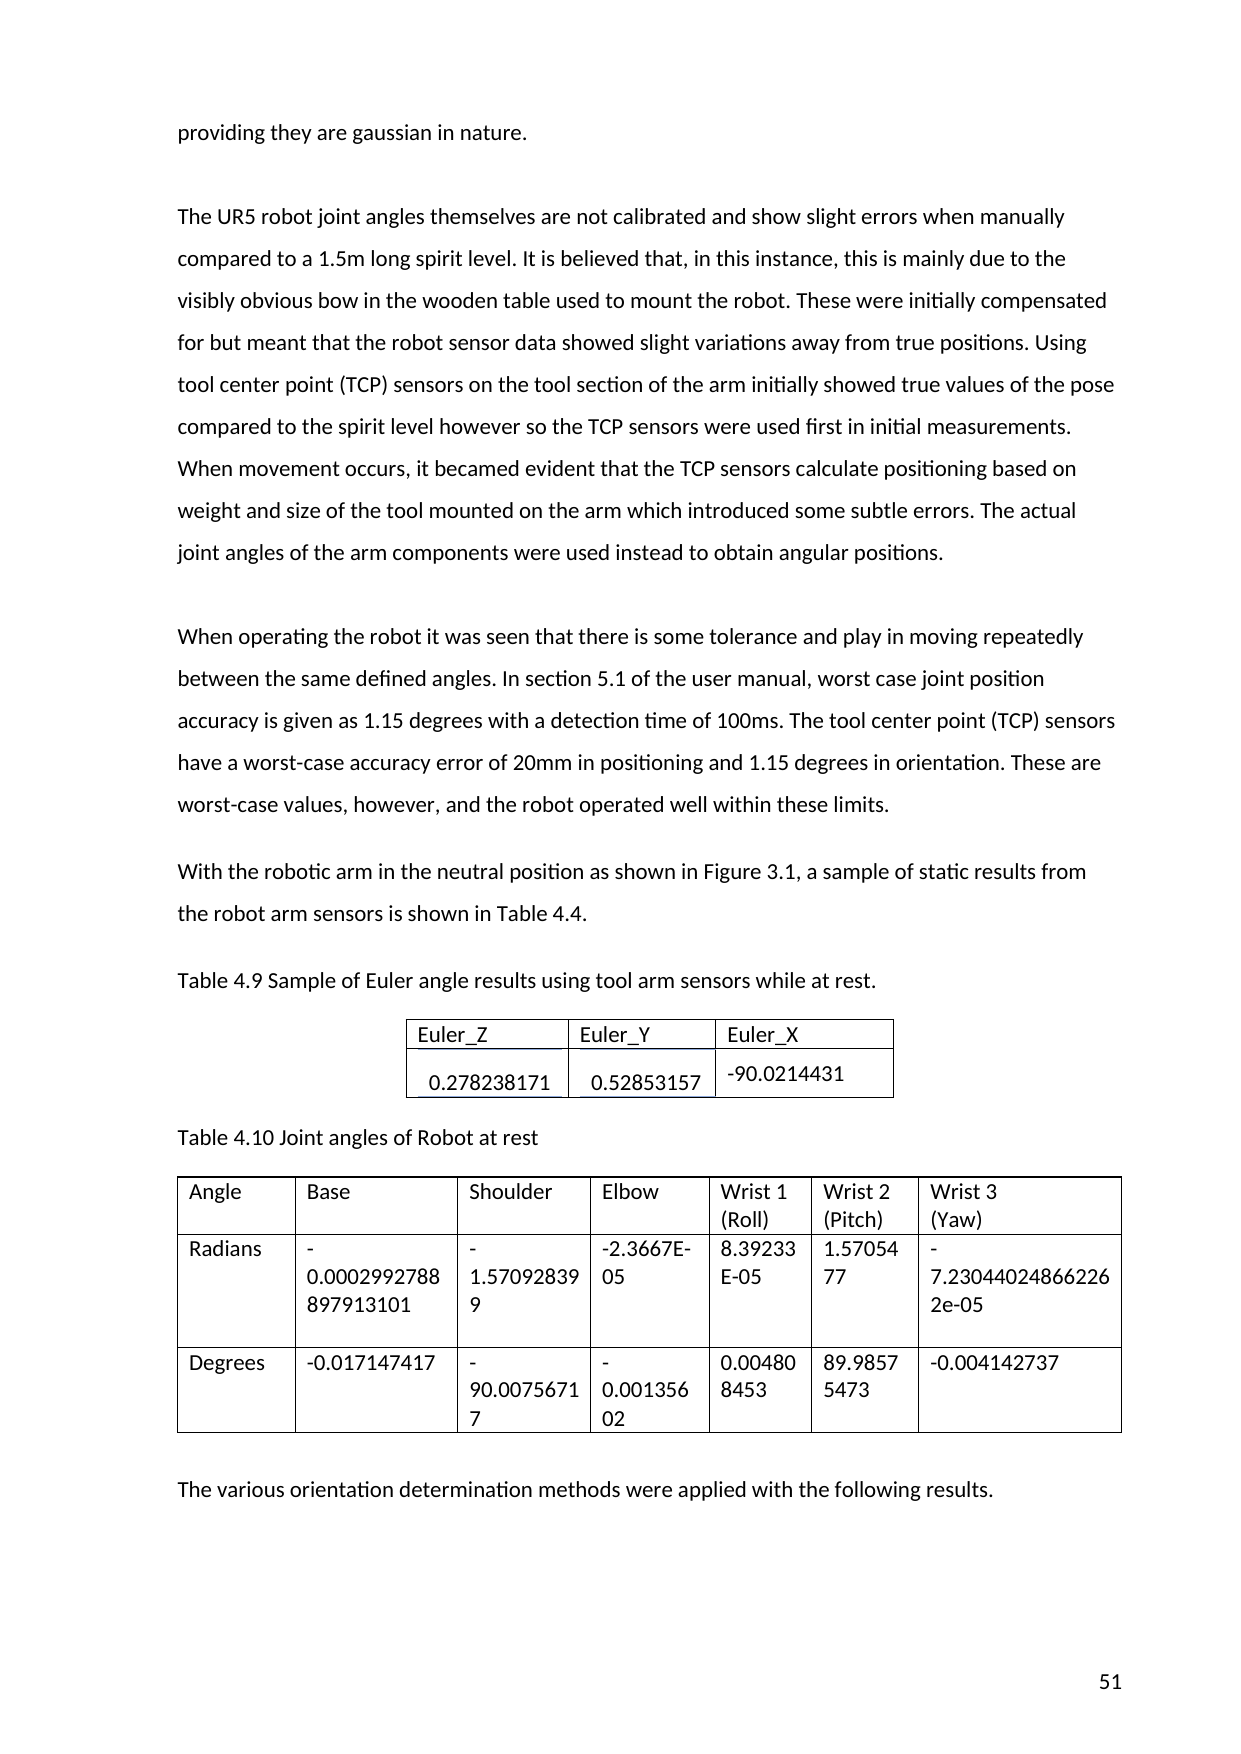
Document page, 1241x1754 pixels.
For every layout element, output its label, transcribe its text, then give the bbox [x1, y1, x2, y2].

table_header Euler_Y [569, 1020, 715, 1048]
table_header Base [296, 1178, 457, 1233]
text The various orientation determination methods were applied with the following results. [177, 1433, 1122, 1503]
table_header Wrist 3 (Yaw) [919, 1178, 1121, 1233]
table_cell -90.00756717 [458, 1348, 590, 1432]
table_cell 0.004808453 [710, 1348, 811, 1432]
table_cell Degrees [178, 1348, 295, 1432]
table_header Euler_Z [407, 1020, 568, 1048]
table_header Wrist 2 (Pitch) [812, 1178, 918, 1233]
table_cell -2.3667E-05 [591, 1235, 709, 1347]
table_cell -0.004142737 [919, 1348, 1121, 1432]
table_header Shoulder [458, 1178, 590, 1233]
table_cell -0.017147417 [296, 1348, 457, 1432]
table_cell [569, 1049, 715, 1097]
table_cell 89.98575473 [812, 1348, 918, 1432]
table_header Angle [178, 1178, 295, 1233]
table_header Elbow [591, 1178, 709, 1233]
table_cell [407, 1049, 568, 1097]
table_header Wrist 1 (Roll) [710, 1178, 811, 1233]
table_cell 1.5705477 [812, 1235, 918, 1347]
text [177, 118, 1122, 818]
table_cell -0.00135602 [591, 1348, 709, 1432]
table_cell Radians [178, 1235, 295, 1347]
table_cell -7.230440248662262e-05 [919, 1235, 1121, 1347]
table_header Euler_X [716, 1020, 893, 1048]
table_cell -1.570928399 [458, 1235, 590, 1347]
table_cell -90.0214431 [716, 1049, 893, 1097]
table_cell -0.0002992788897913101 [296, 1235, 457, 1347]
table_cell 8.39233E-05 [710, 1235, 811, 1347]
text With the robotic arm in the neutral position as shown in Figure 3.1, a sample of static results from the robot arm sensors is shown in Table 4.4. [177, 857, 1122, 927]
